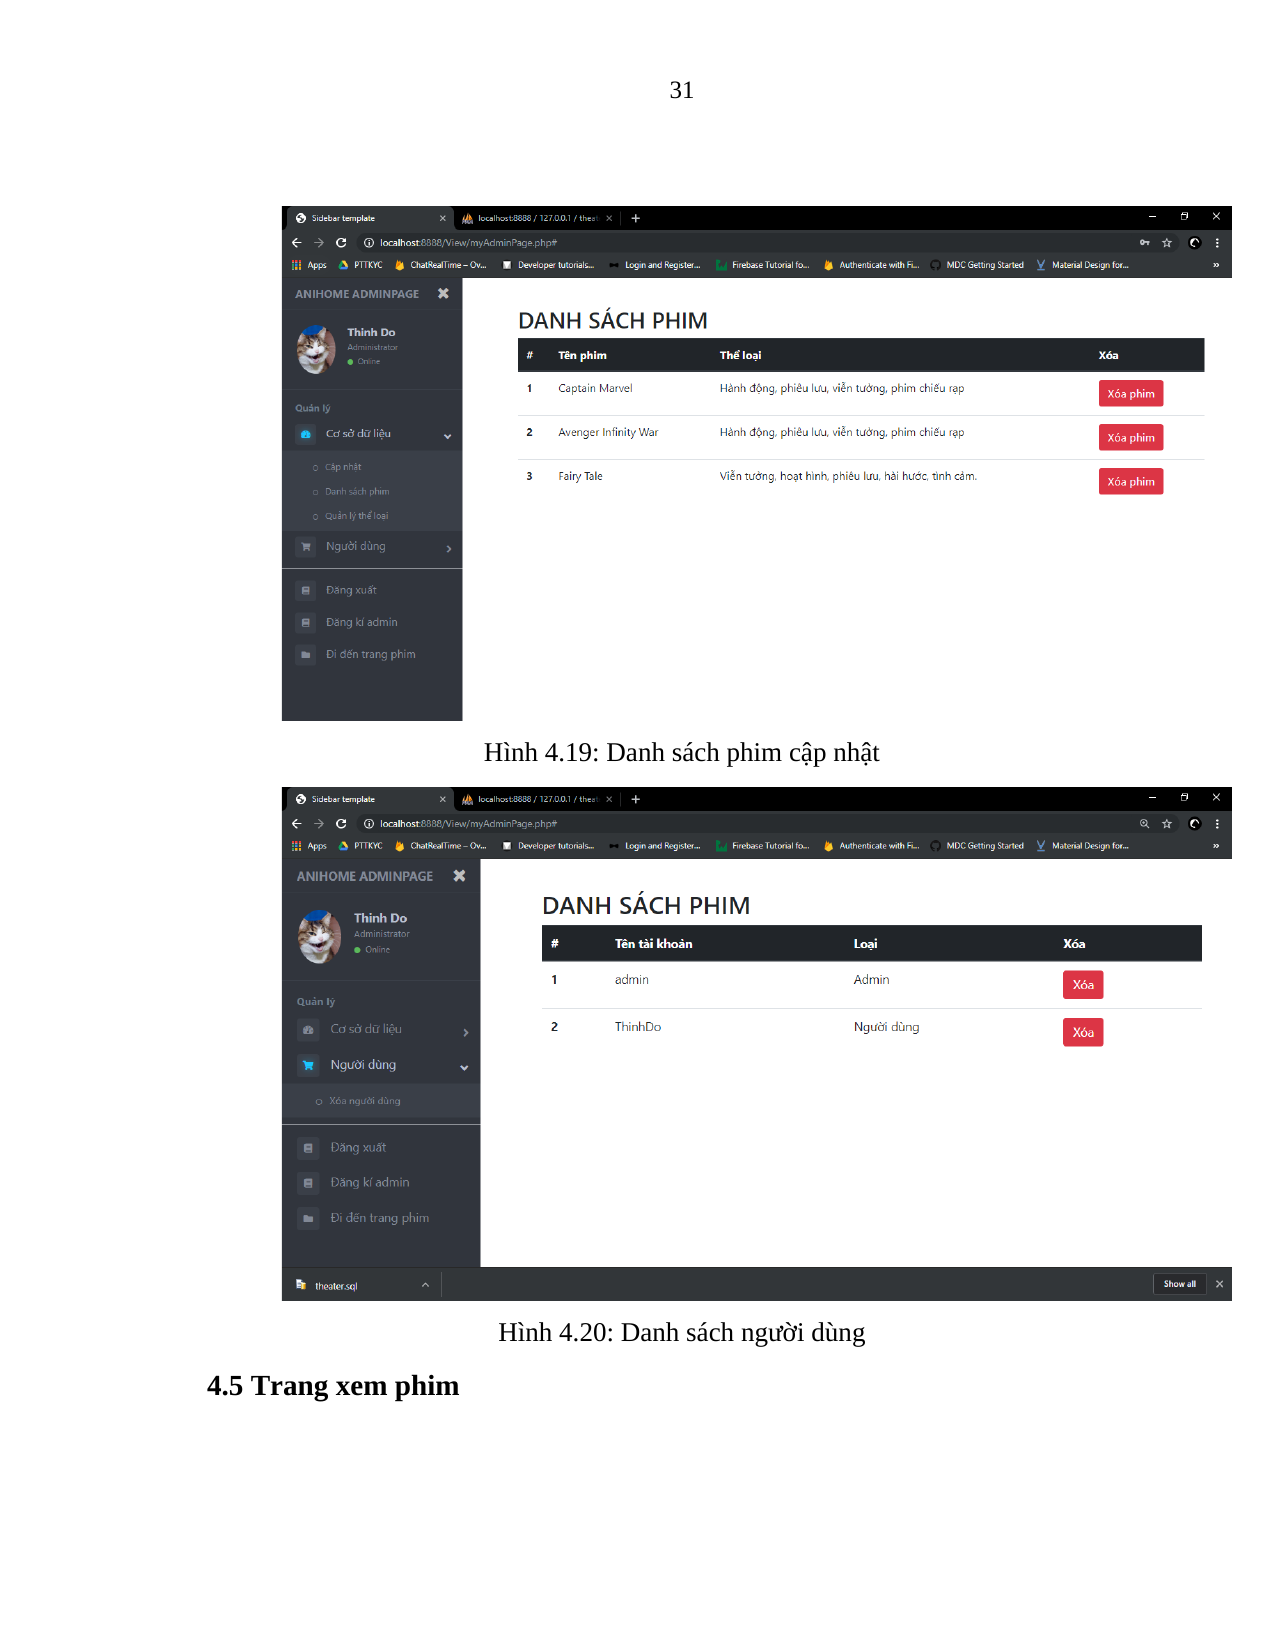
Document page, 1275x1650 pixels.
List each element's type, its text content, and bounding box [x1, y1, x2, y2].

text Hình 4.19: Danh sách phim cập nhật [207, 736, 1157, 767]
text 4.5 Trang xem phim [207, 1368, 1157, 1402]
picture [281, 206, 1232, 721]
picture [281, 787, 1232, 1301]
text Hình 4.20: Danh sách người dùng [207, 1316, 1157, 1348]
